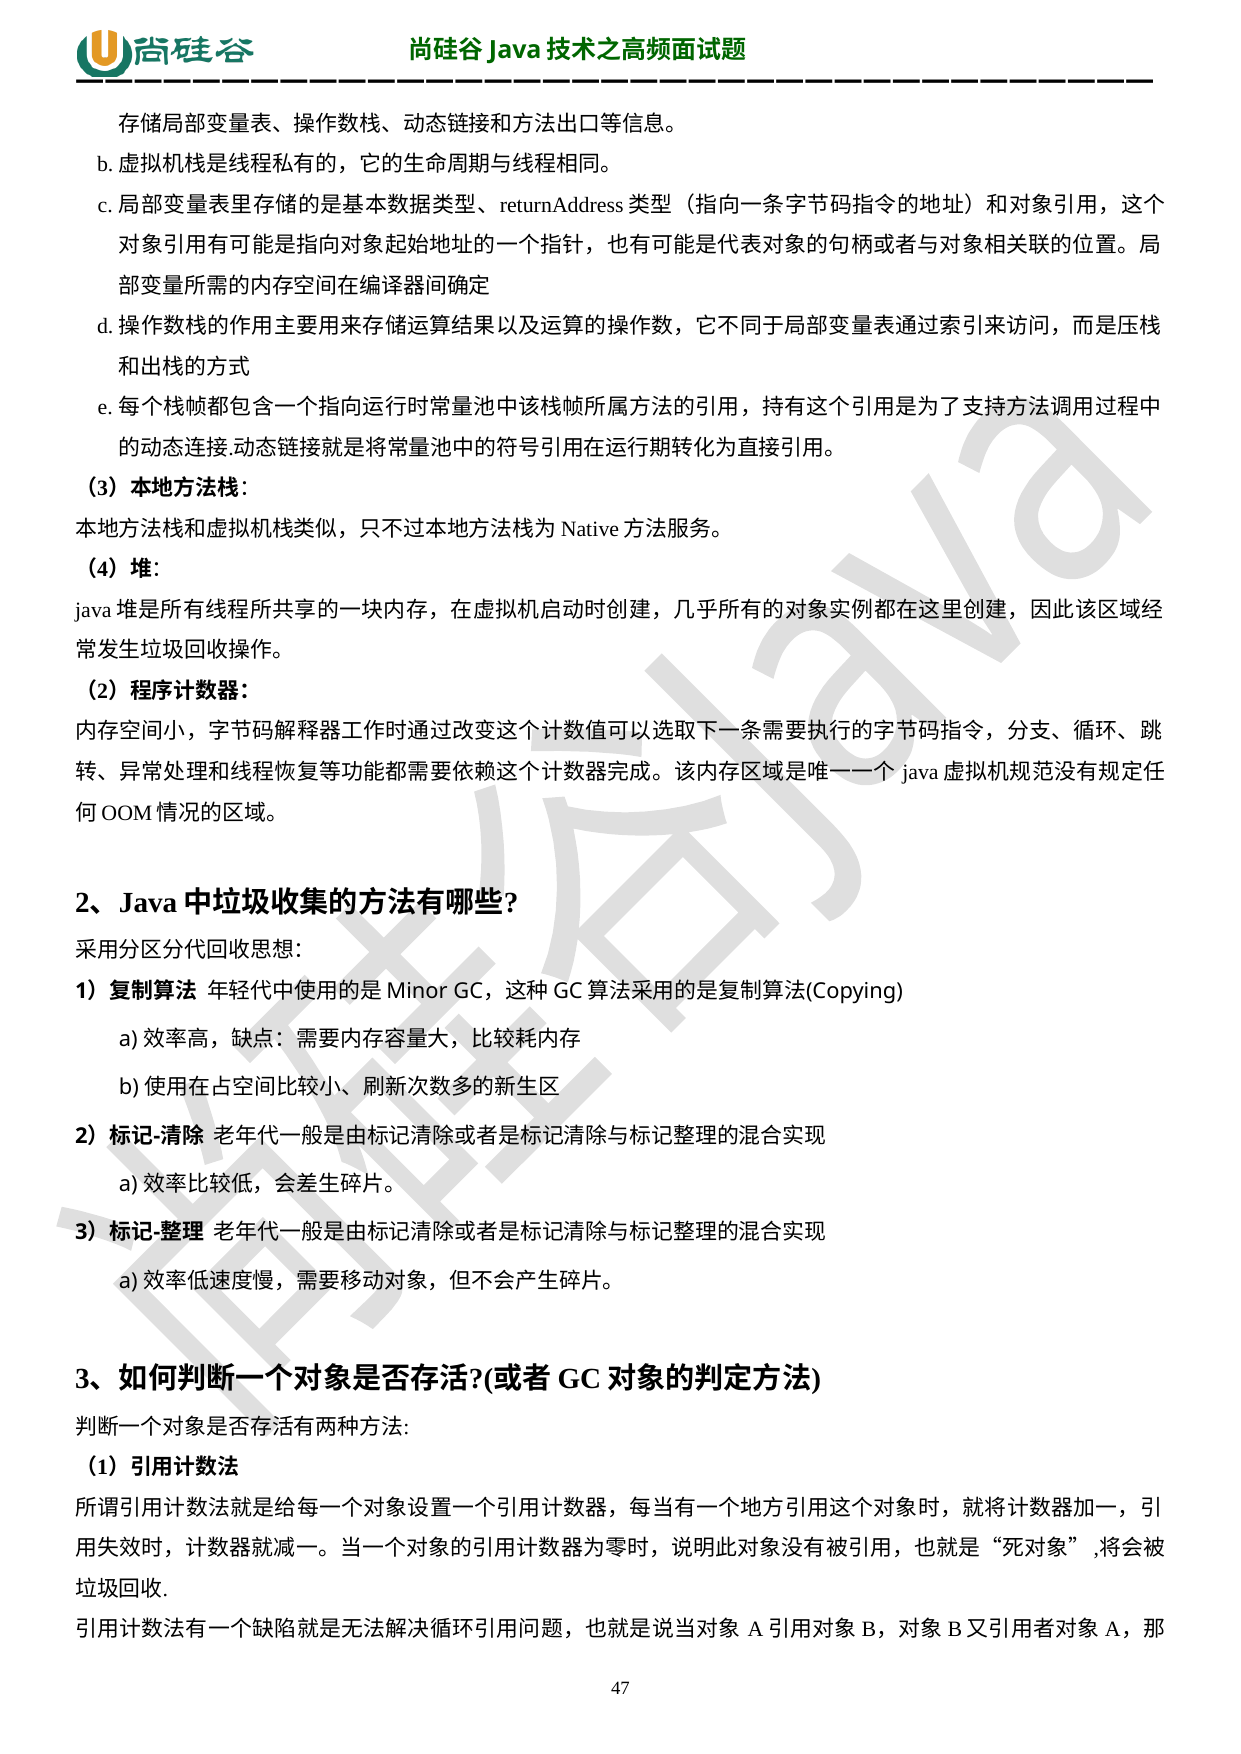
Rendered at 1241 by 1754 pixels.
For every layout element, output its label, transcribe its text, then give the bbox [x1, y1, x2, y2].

list （1）引用计数法 [75, 1449, 1165, 1481]
text a) 效率高，缺点：需要内存容量大，比较耗内存 [75, 1021, 1165, 1053]
text 内存空间小，字节码解释器工作时通过改变这个计数值可以选取下一条需要执行的字节码指令，分支、循环、跳转、异常处理和线程恢复等功能都需要依赖这个计数器完成。该内存区域是唯一一个java虚拟机规范没有规定任何OOM情况的区域。 [75, 713, 1165, 827]
list （4）堆： [75, 551, 1165, 583]
text 所谓引用计数法就是给每一个对象设置一个引用计数器，每当有一个地方引用这个对象时，就将计数器加一，引用失效时，计数器就减一。当一个对象的引用计数器为零时，说明此对象没有被引用，也就是“死对象”,将会被垃圾回收. [75, 1489, 1165, 1603]
text java堆是所有线程所共享的一块内存，在虚拟机启动时创建，几乎所有的对象实例都在这里创建，因此该区域经常发生垃圾回收操作。 [75, 591, 1165, 664]
list （3）本地方法栈： 本地方法栈和虚拟机栈类似，只不过本地方法栈为Native方法服务。 [75, 470, 1165, 543]
text a) 效率比较低，会差生碎片。 [75, 1166, 1165, 1198]
list 每个栈帧都包含一个指向运行时常量池中该栈帧所属方法的引用，持有这个引用是为了支持方法调用过程中的动态连接.动态链接就是将常量池中的符号引用在运行期转化为直接引用。 [105, 389, 1165, 462]
text b) 使用在占空间比较小、刷新次数多的新生区 [75, 1069, 1165, 1102]
list 局部变量表里存储的是基本数据类型、returnAddress类型（指向一条字节码指令的地址）和对象引用，这个对象引用有可能是指向对象起始地址的一个指针，也有可能是代表对象的句柄或者与对象相关联的位置。局部变量所需的内存空间在编译器间确定 [105, 186, 1165, 300]
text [75, 1611, 1165, 1643]
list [105, 105, 1165, 138]
list 操作数栈的作用主要用来存储运算结果以及运算的操作数，它不同于局部变量表通过索引来访问，而是压栈和出栈的方式 [105, 308, 1165, 381]
picture [75, 29, 253, 77]
text 判断一个对象是否存活有两种方法: [75, 1408, 1165, 1441]
text 2）标记-清除 老年代一般是由标记清除或者是标记清除与标记整理的混合实现 [75, 1117, 1165, 1150]
list 程序计数器： [75, 672, 1165, 705]
list 虚拟机栈是线程私有的，它的生命周期与线程相同。 [105, 146, 1165, 178]
subtitle 3、如何判断一个对象是否存活?(或者GC对象的判定方法) [75, 1343, 1165, 1408]
text 3）标记-整理 老年代一般是由标记清除或者是标记清除与标记整理的混合实现 [75, 1214, 1165, 1247]
text a) 效率低速度慢，需要移动对象，但不会产生碎片。 [75, 1262, 1165, 1295]
subtitle 2、Java中垃圾收集的方法有哪些? [75, 867, 1165, 932]
text 1）复制算法 年轻代中使用的是Minor GC，这种GC算法采用的是复制算法(Copying) [75, 972, 1165, 1005]
text 采用分区分代回收思想： [75, 932, 1165, 964]
